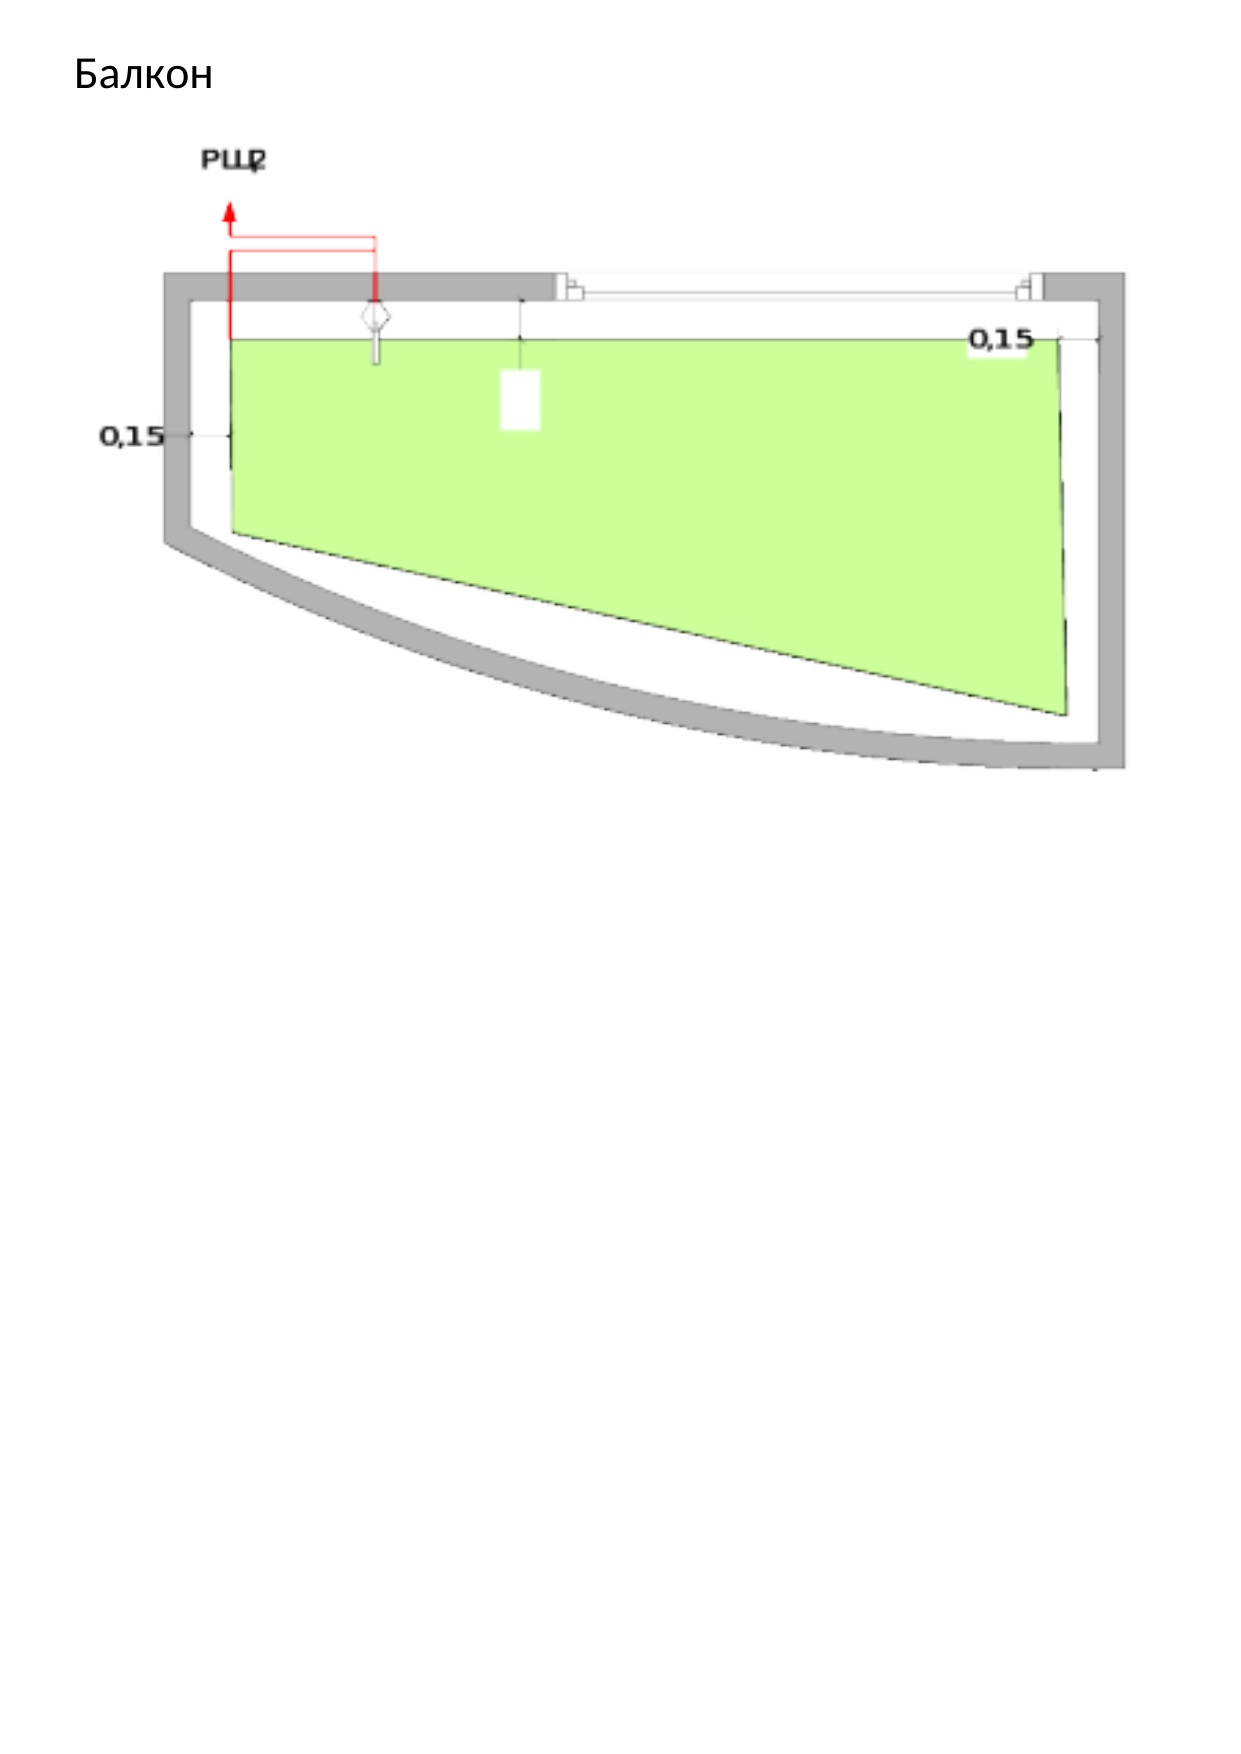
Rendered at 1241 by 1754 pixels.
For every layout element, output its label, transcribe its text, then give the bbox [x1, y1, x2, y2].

text Балкон [74, 44, 1184, 100]
